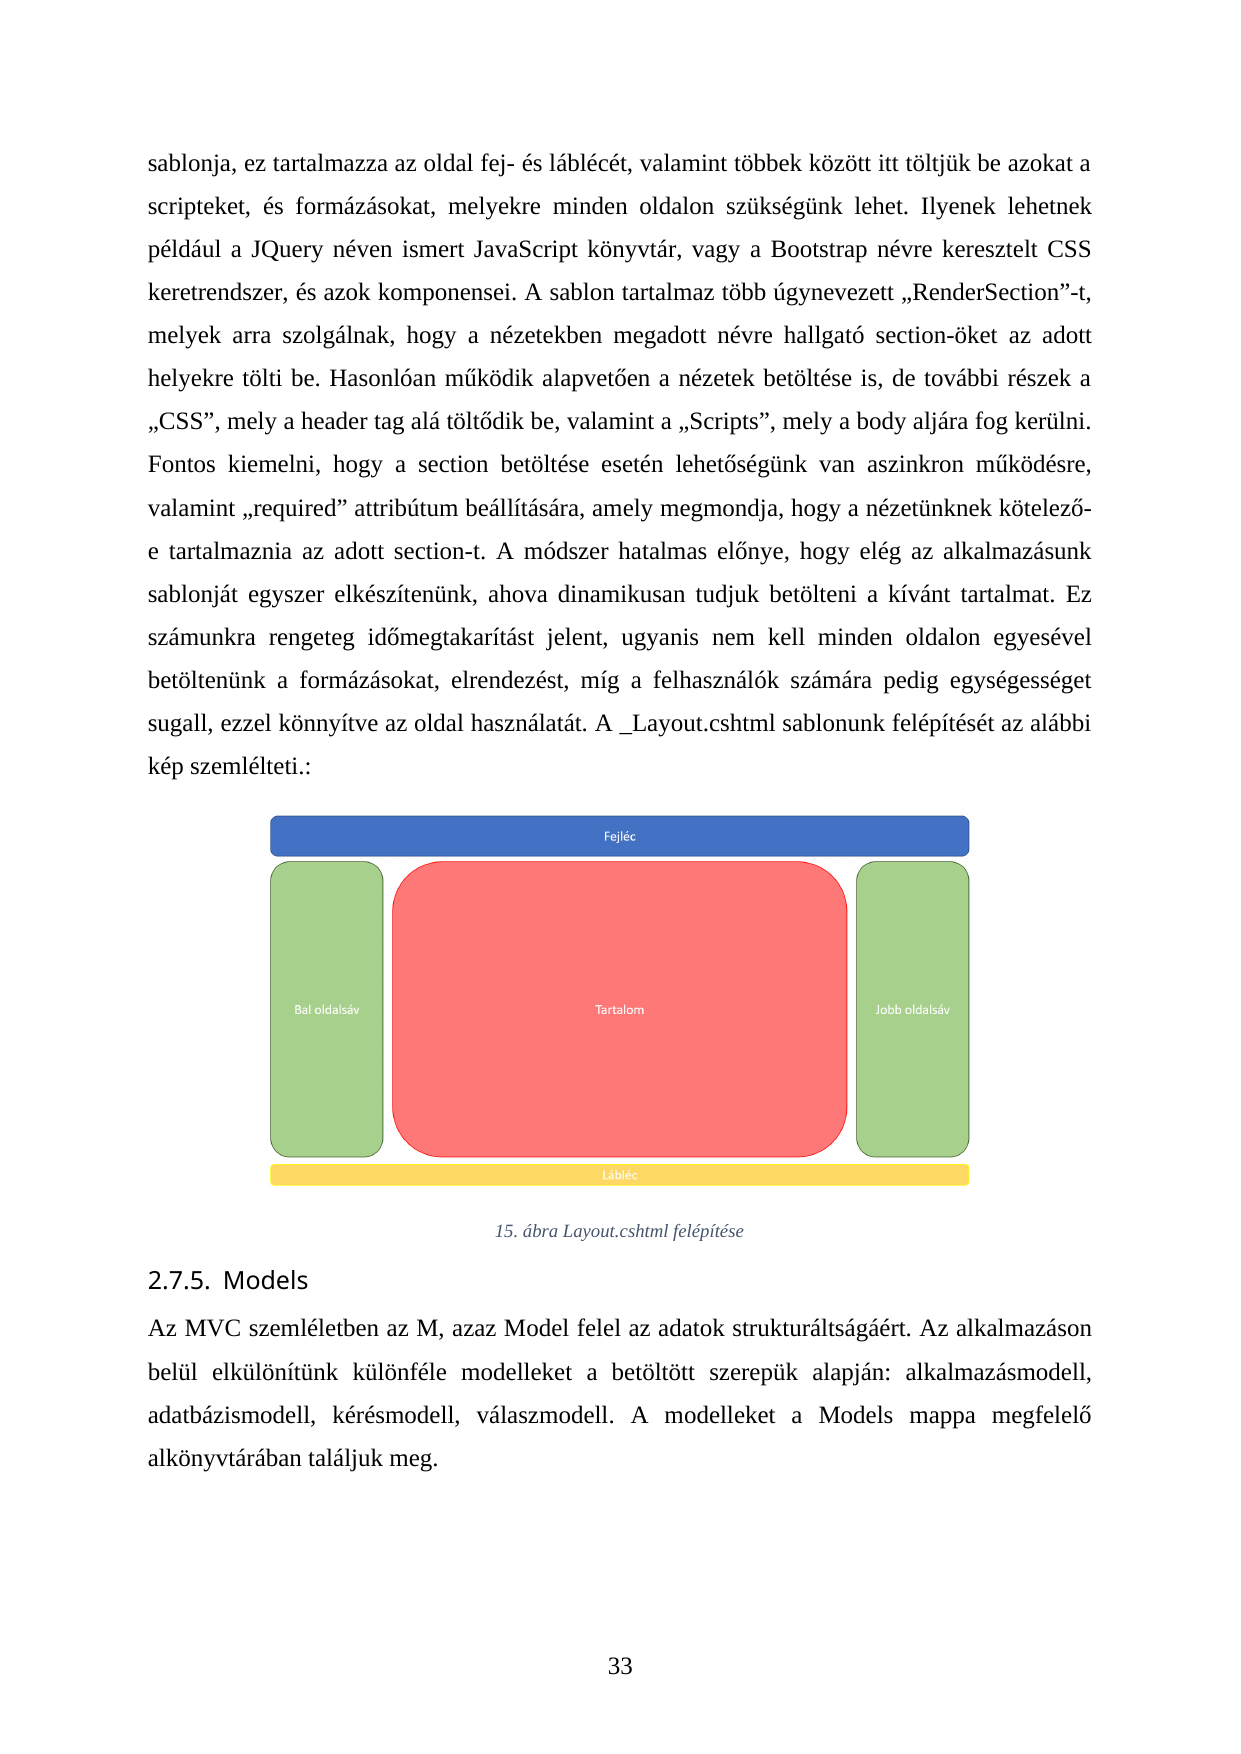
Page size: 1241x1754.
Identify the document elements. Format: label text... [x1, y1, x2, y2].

picture [267, 811, 974, 1189]
subtitle Models [148, 1262, 1093, 1297]
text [148, 148, 1093, 780]
text Az MVC szemléletben az M, azaz Model felel az adatok strukturáltságáért. Az alkalmazáson belül elkülönítünk különféle modelleket a betöltött szerepük alapján: alkalmazásmodell, adatbázismodell, kérésmodell, válaszmodell. A modelleket a Models mappa megfelelő alkönyvtárában találjuk meg. [148, 1313, 1093, 1472]
